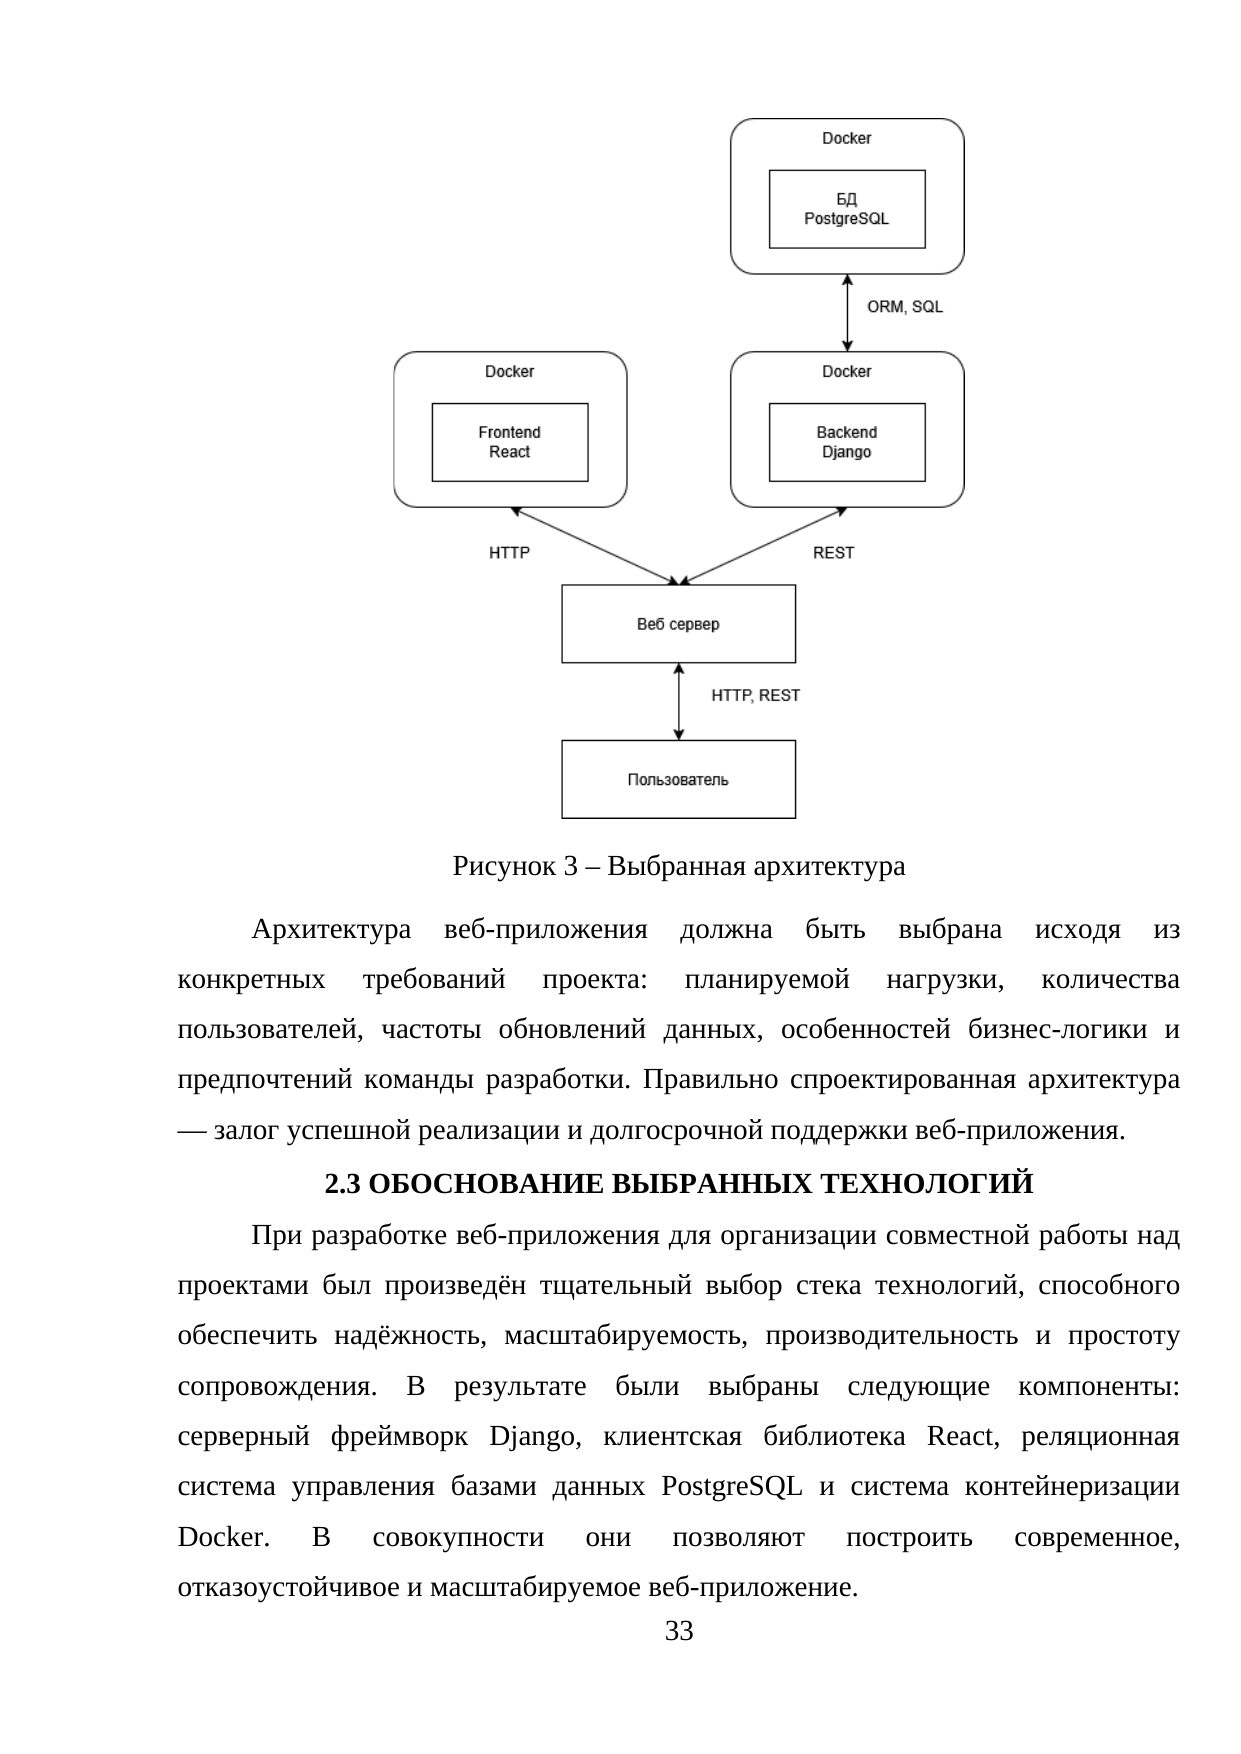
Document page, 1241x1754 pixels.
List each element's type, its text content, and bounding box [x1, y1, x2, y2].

text Рисунок 3 – Выбранная архитектура [177, 848, 1181, 882]
text При разработке веб-приложения для организации совместной работы над проектами был произведён тщательный выбор стека технологий, способного обеспечить надёжность, масштабируемость, производительность и простоту сопровождения. В результате были выбраны следующие компоненты: серверный фреймворк Django, клиентская библиотека React, реляционная система управления базами данных PostgreSQL и система контейнеризации Docker. В совокупности они позволяют построить современное, отказоустойчивое и масштабируемое веб-приложение. [177, 1217, 1181, 1602]
picture [393, 118, 965, 819]
subtitle 2.3 ОБОСНОВАНИЕ ВЫБРАННЫХ ТЕХНОЛОГИЙ [177, 1166, 1181, 1200]
text Архитектура веб-приложения должна быть выбрана исходя из конкретных требований проекта: планируемой нагрузки, количества пользователей, частоты обновлений данных, особенностей бизнес-логики и предпочтений команды разработки. Правильно спроектированная архитектура — залог успешной реализации и долгосрочной поддержки веб-приложения. [177, 911, 1181, 1146]
